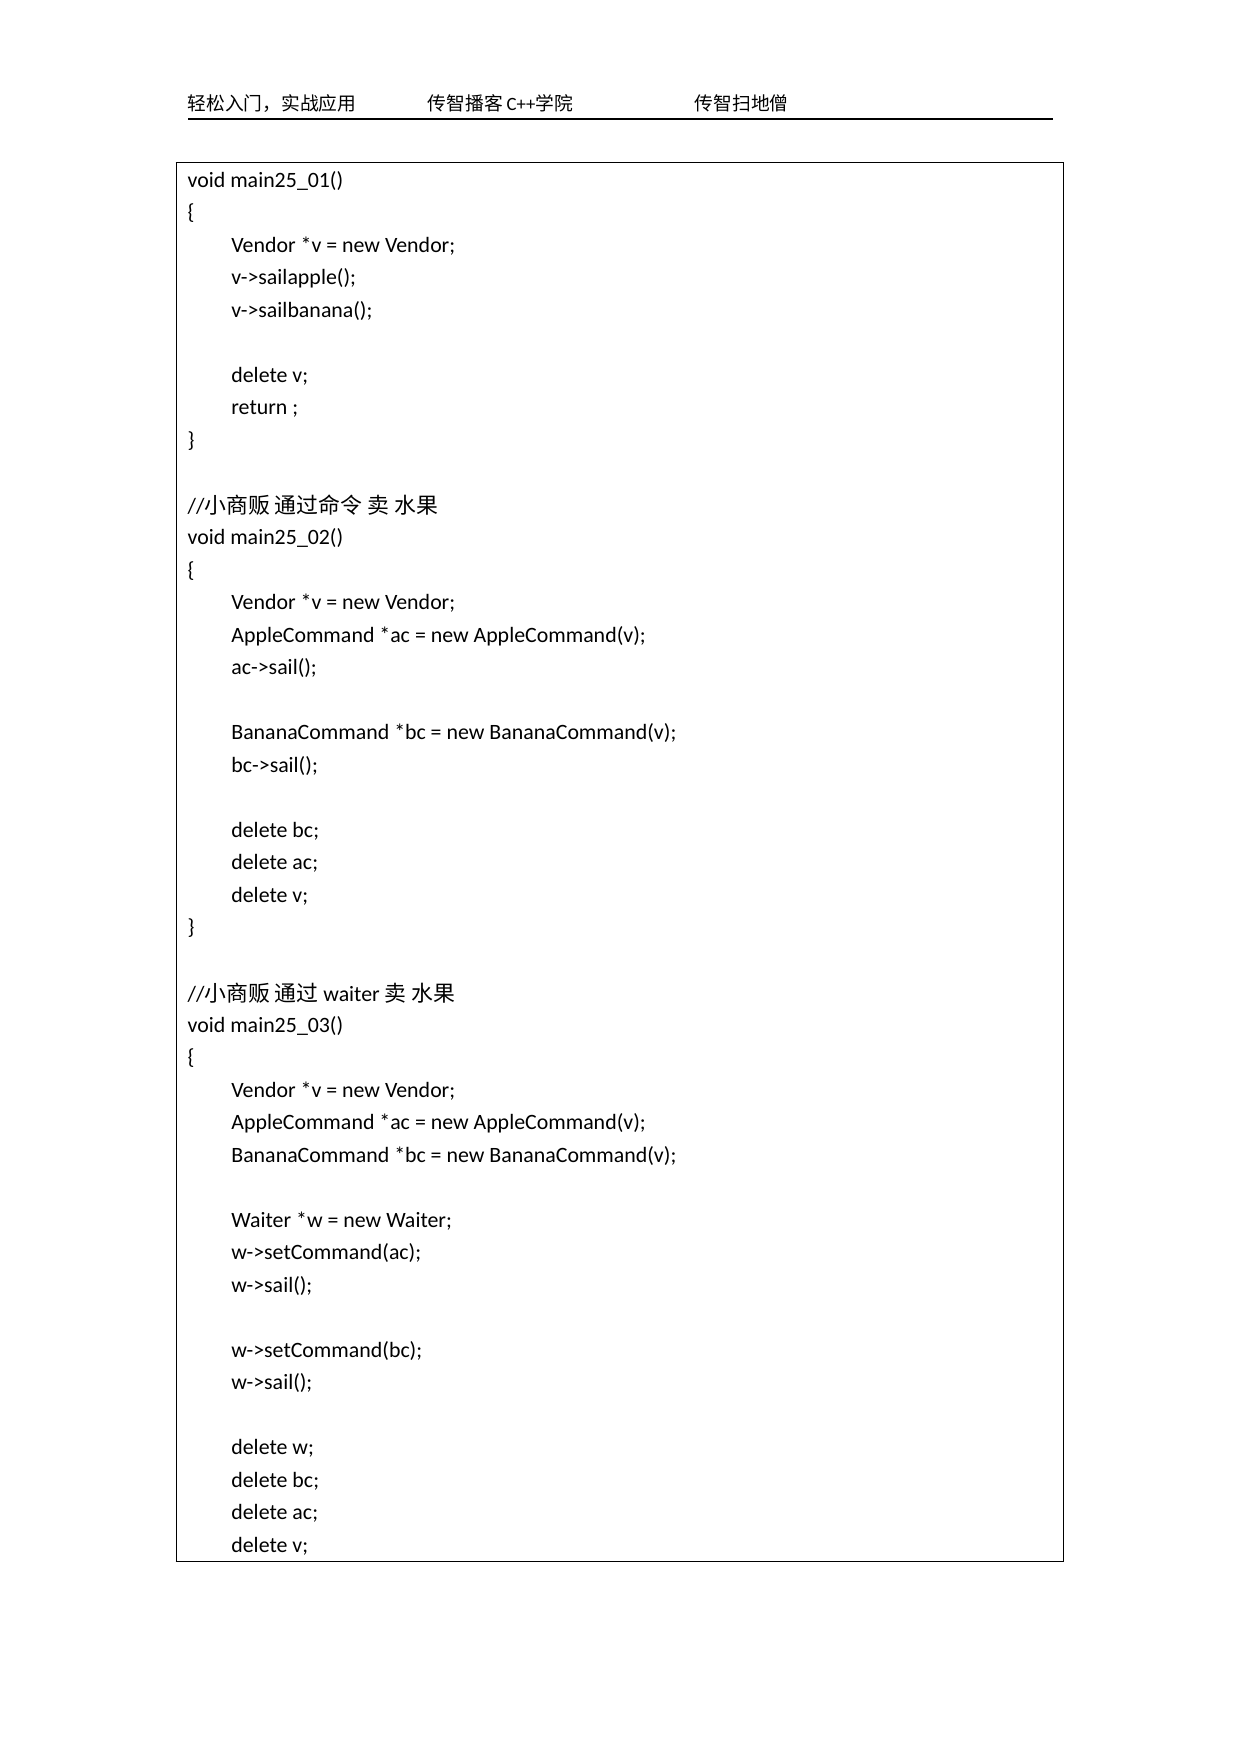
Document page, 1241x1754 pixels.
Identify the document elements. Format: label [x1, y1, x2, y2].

table_header [177, 163, 1063, 1561]
